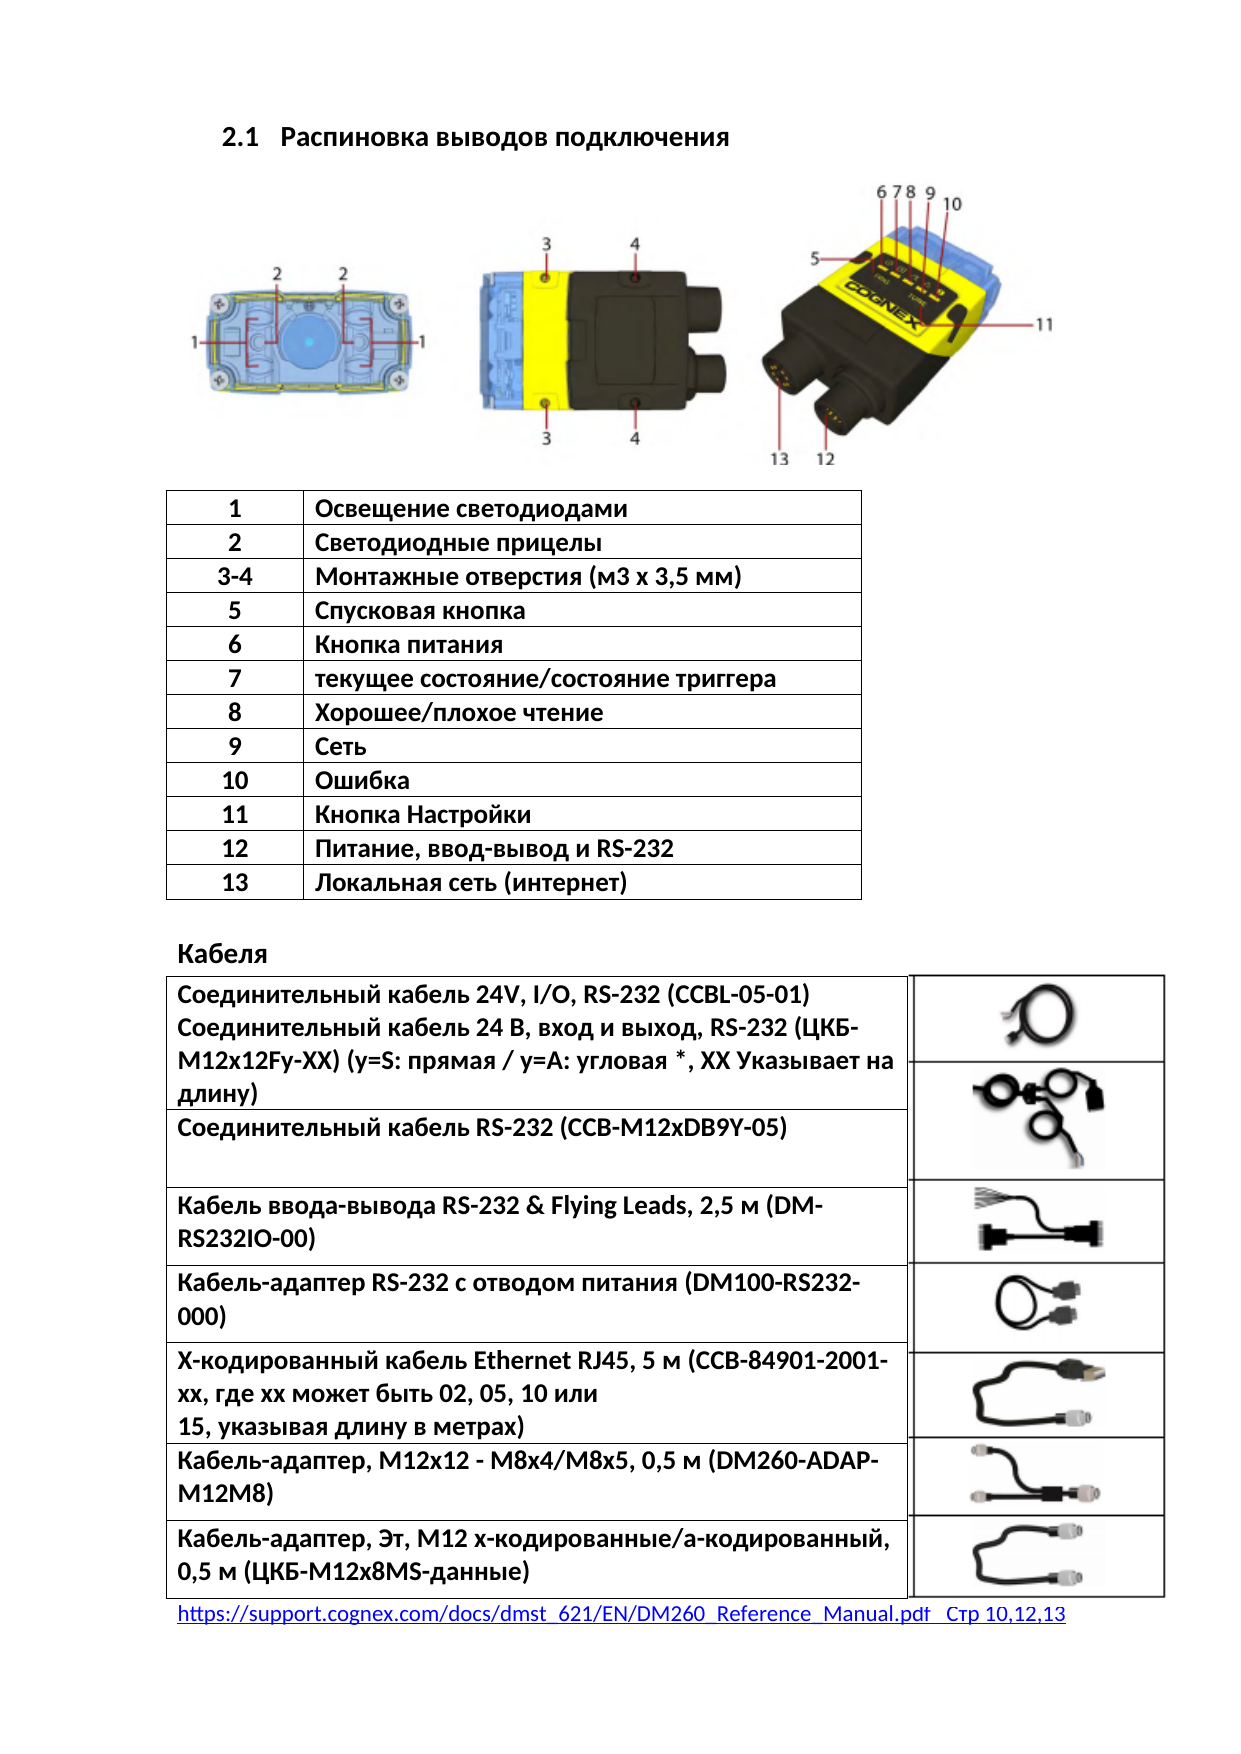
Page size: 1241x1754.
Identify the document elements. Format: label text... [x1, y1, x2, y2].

table_header 1 [167, 491, 303, 524]
table_cell 8 [167, 695, 303, 728]
text https://support.cognex.com/docs/dmst_621/EN/DM260_Reference_Manual.pdf Стр 10,12,13 [177, 1599, 1152, 1627]
table_cell Кабель-адаптер, M12x12 - M8x4/M8x5, 0,5 м (DM260-ADAP-M12M8) [167, 1444, 907, 1520]
table_cell Кнопка питания [304, 627, 861, 660]
table_header Освещение светодиодами [304, 491, 861, 524]
table_cell текущее состояние/состояние триггера [304, 661, 861, 694]
table_cell Питание, ввод-вывод и RS-232 [304, 831, 861, 864]
table_cell 9 [167, 729, 303, 762]
table_cell 12 [167, 831, 303, 864]
table_cell 11 [167, 797, 303, 830]
picture [908, 971, 1170, 1607]
table_cell 10 [167, 763, 303, 796]
table_cell Кабель-адаптер, Эт, М12 х-кодированные/a-кодированный, 0,5 м (ЦКБ-M12x8MS-данные) [167, 1521, 907, 1598]
table_cell 2 [167, 525, 303, 558]
table_cell Кнопка Настройки [304, 797, 861, 830]
table_cell Локальная сеть (интернет) [304, 865, 861, 898]
table_cell Хорошее/плохое чтение [304, 695, 861, 728]
list Распиновка выводов подключения [222, 118, 1152, 154]
table_cell Спусковая кнопка [304, 593, 861, 626]
table_cell 6 [167, 627, 303, 660]
table_cell Кабель ввода-вывода RS-232 & Flying Leads, 2,5 м (DM-RS232IO-00) [167, 1188, 907, 1264]
table_cell 5 [167, 593, 303, 626]
table_cell Монтажные отверстия (м3 х 3,5 мм) [304, 559, 861, 592]
text Кабеля [177, 935, 1152, 971]
table_header Соединительный кабель 24V, I/O, RS-232 (CCBL-05-01) Соединительный кабель 24 В, вход и выход, RS-232 (ЦКБ-M12x12Fy-ХХ) (у=S: прямая / у=A: угловая *, ХХ Указывает на длину) [167, 977, 907, 1109]
table_cell Сеть [304, 729, 861, 762]
table_cell 7 [167, 661, 303, 694]
picture [177, 180, 1064, 465]
table_cell 3-4 [167, 559, 303, 592]
table_cell X-кодированный кабель Ethernet RJ45, 5 м (CCB-84901-2001-xx, где xx может быть 02, 05, 10 или 15, указывая длину в метрах) [167, 1343, 907, 1442]
table_cell Кабель-адаптер RS-232 с отводом питания (DM100-RS232-000) [167, 1266, 907, 1342]
table_cell 13 [167, 865, 303, 898]
table_cell Соединительный кабель RS-232 (CCB-M12xDB9Y-05) [167, 1110, 907, 1187]
table_cell Ошибка [304, 763, 861, 796]
table_cell Светодиодные прицелы [304, 525, 861, 558]
